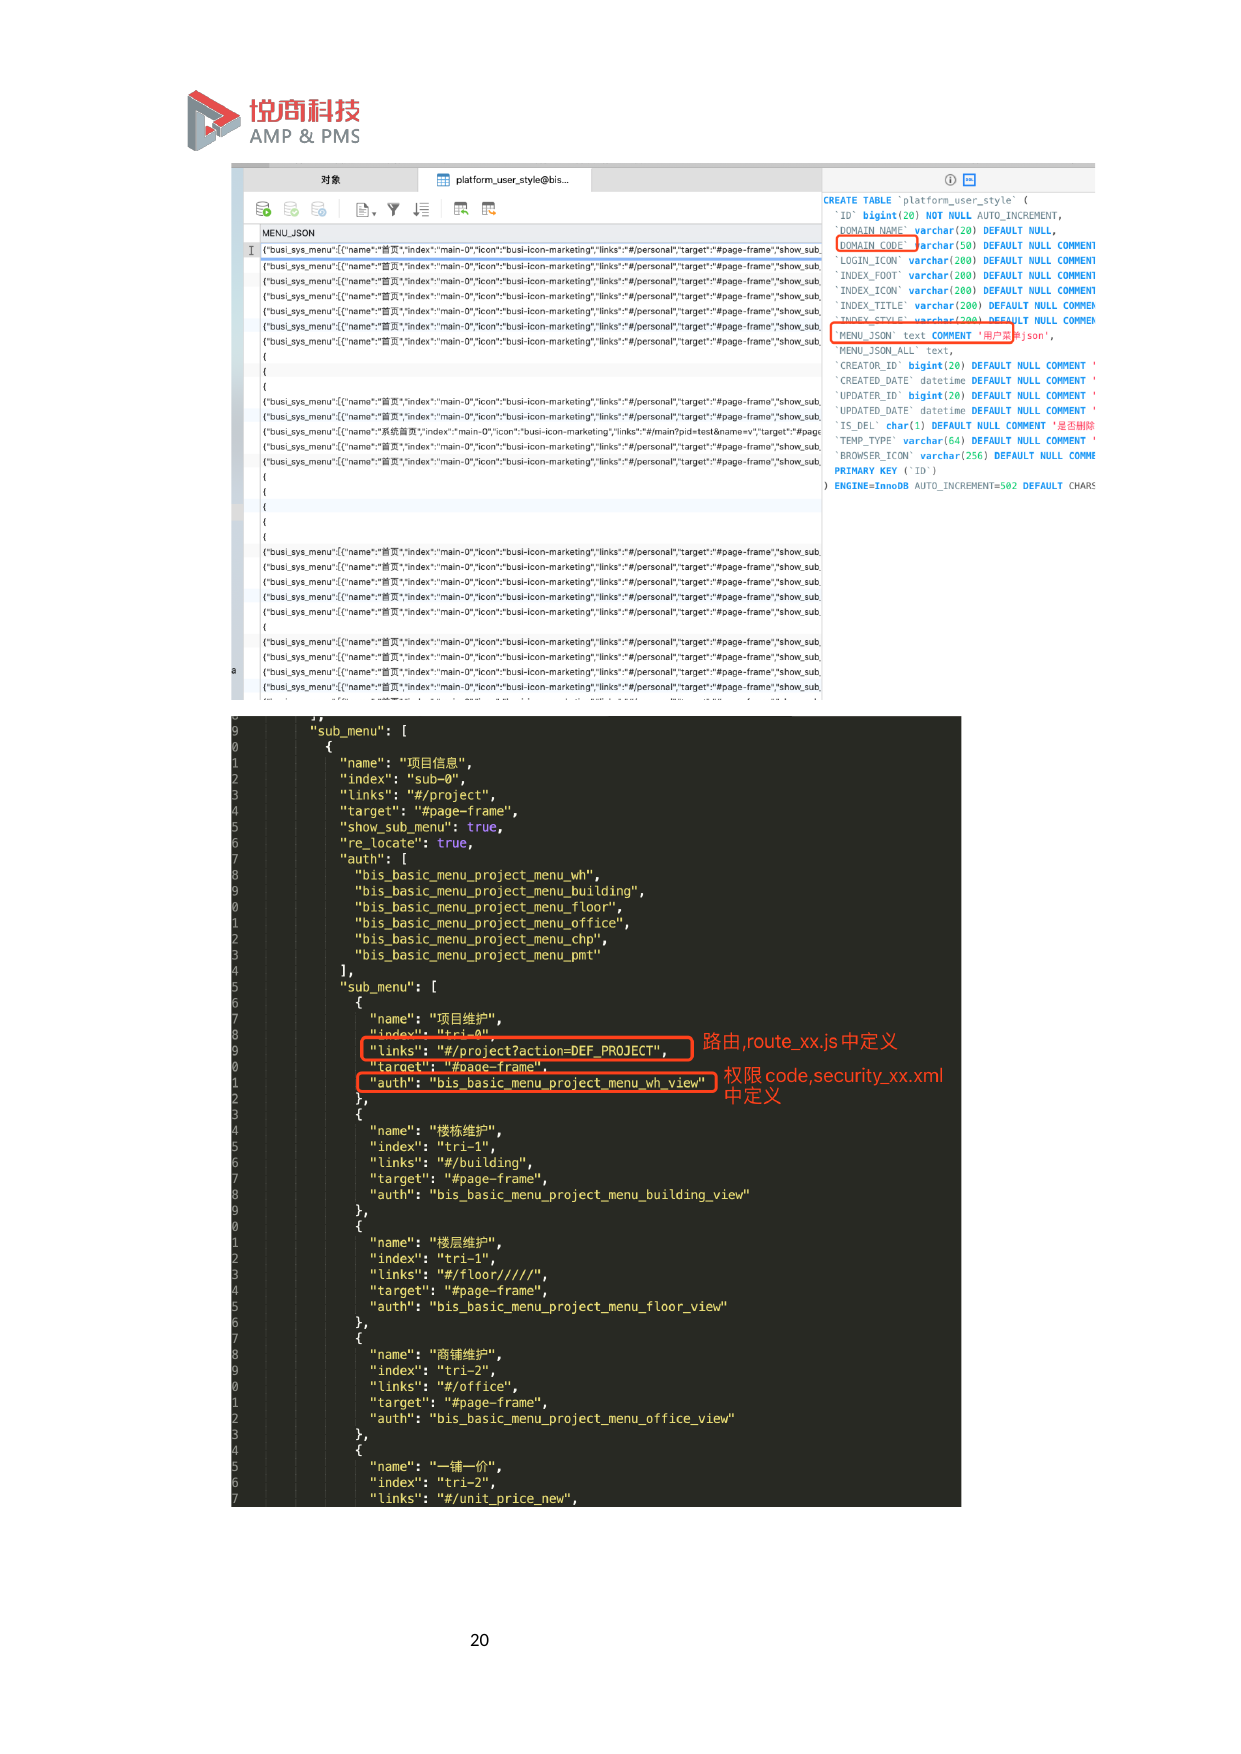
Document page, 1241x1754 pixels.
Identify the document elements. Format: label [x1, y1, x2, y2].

picture [231, 163, 1096, 700]
picture [187, 90, 360, 151]
picture [231, 716, 962, 1507]
